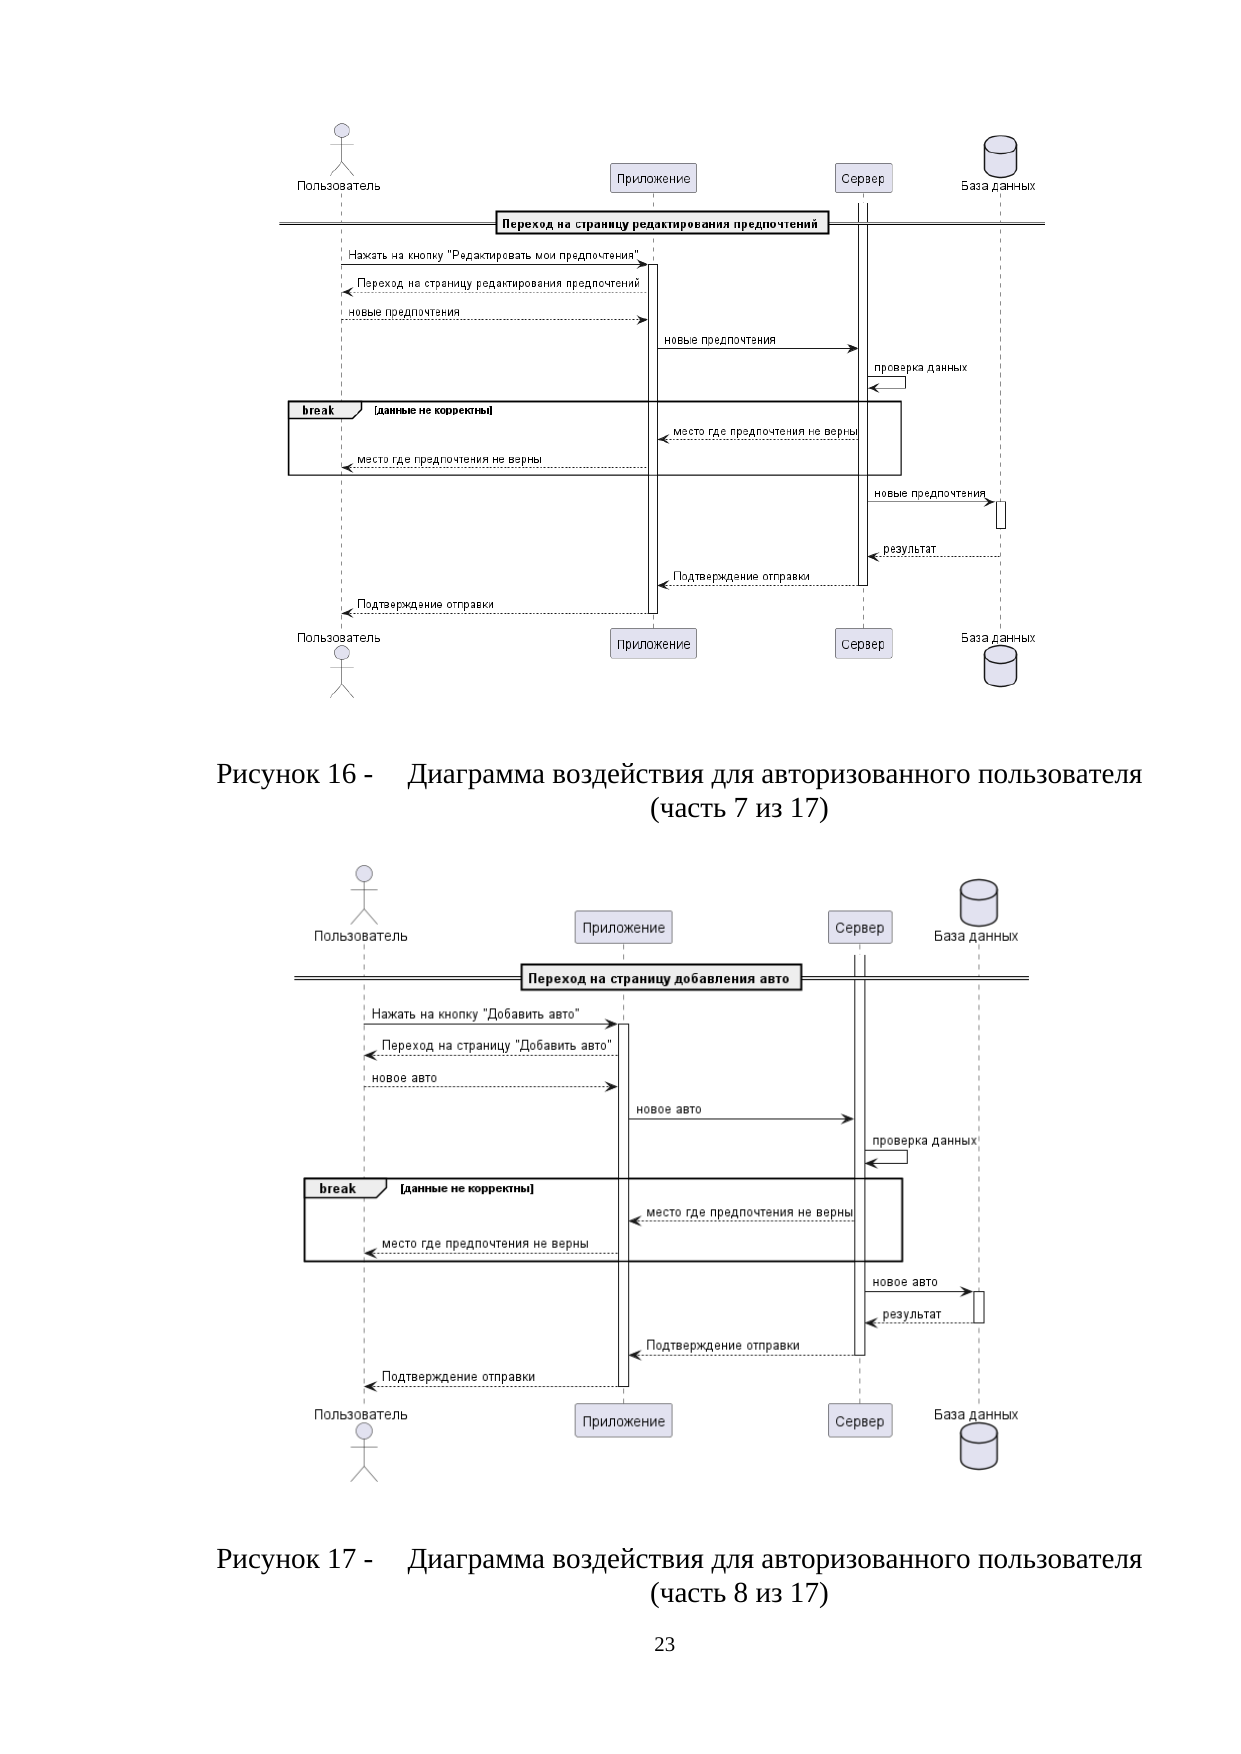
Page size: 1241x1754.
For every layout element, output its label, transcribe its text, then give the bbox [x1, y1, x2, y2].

text Диаграмма воздействия для авторизованного пользователя (часть 8 из 17) [289, 1541, 1152, 1608]
text Диаграмма воздействия для авторизованного пользователя (часть 7 из 17) [289, 756, 1152, 823]
picture [294, 860, 1035, 1487]
picture [279, 118, 1050, 702]
